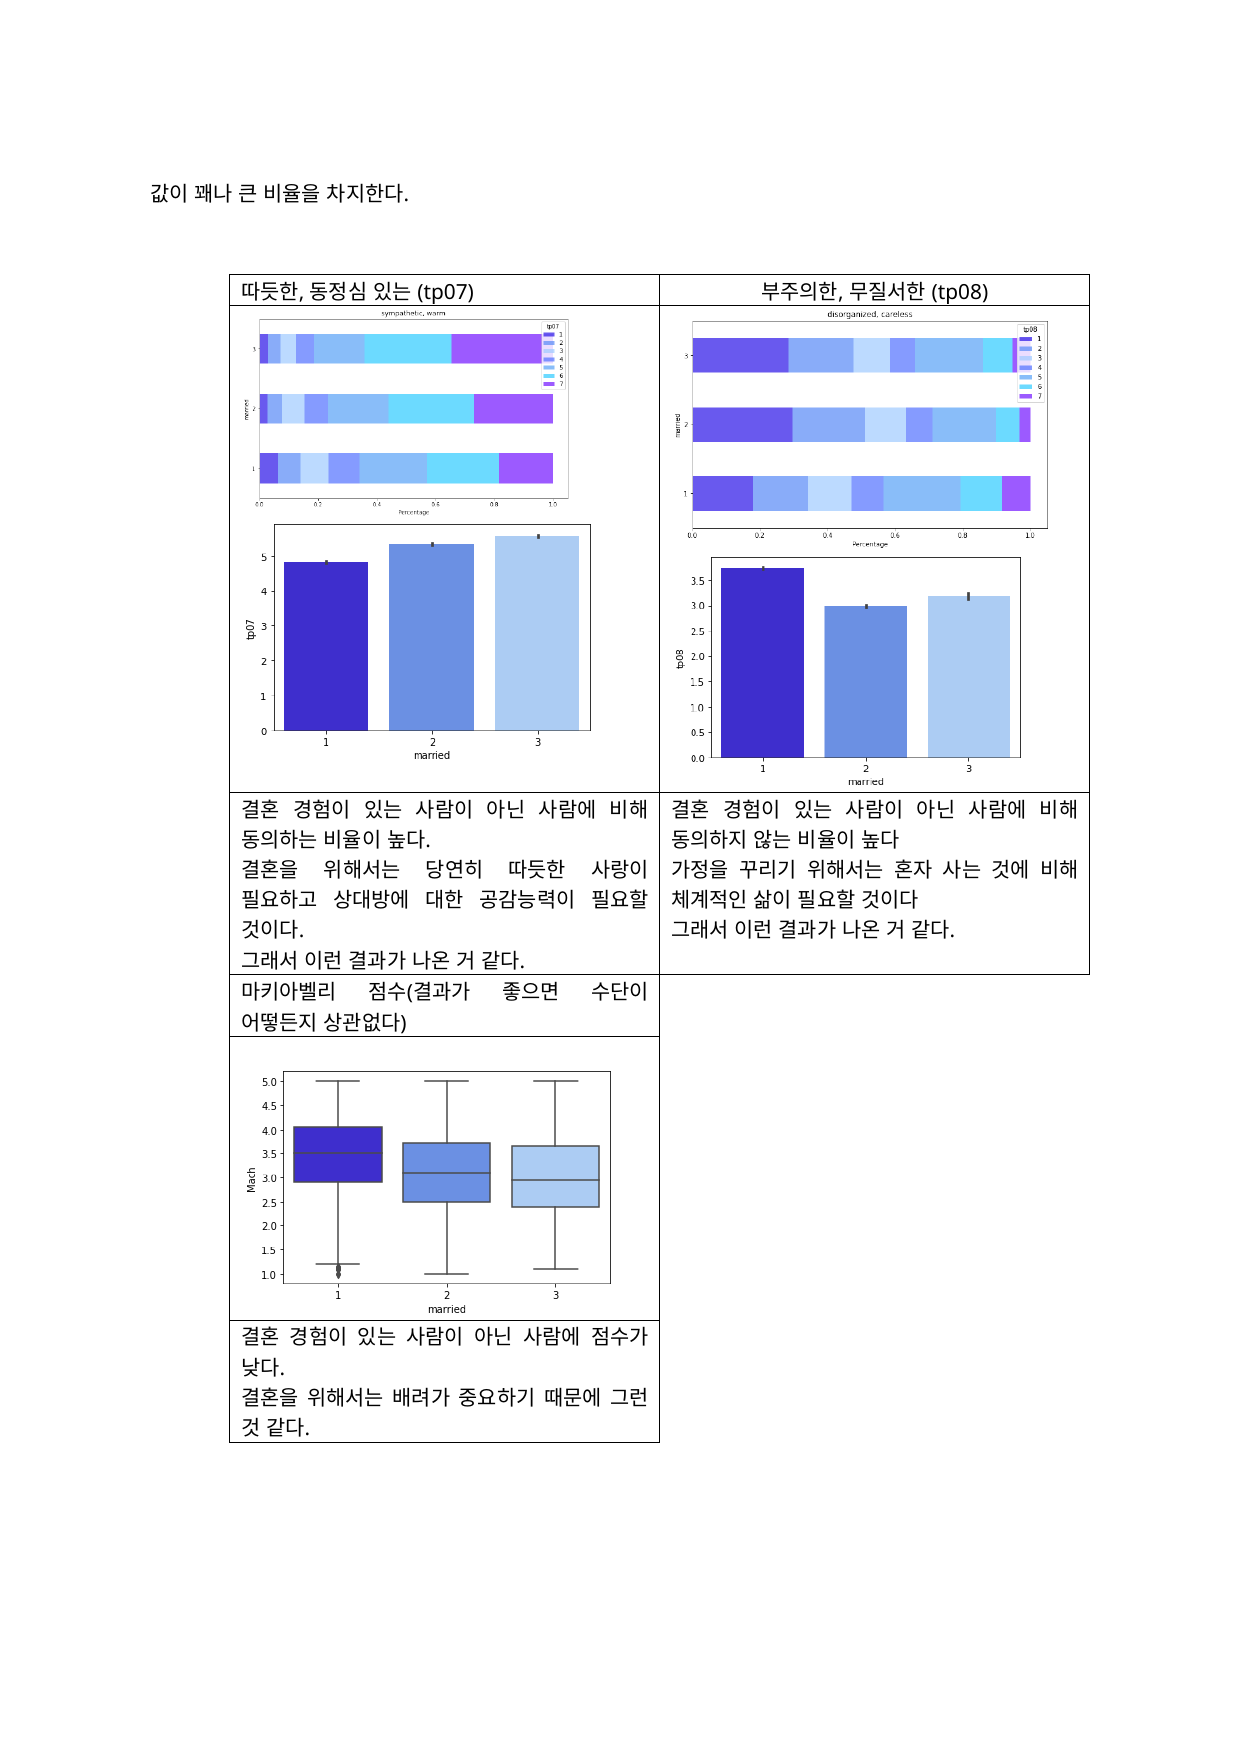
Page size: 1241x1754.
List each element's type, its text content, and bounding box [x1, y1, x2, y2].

table_cell [230, 306, 659, 792]
table_cell 마키아벨리 점수(결과가 좋으면 수단이 어떻든지 상관없다) [230, 975, 659, 1036]
table_cell [660, 306, 671, 792]
table_cell 결혼 경험이 있는 사람이 아닌 사람에 비해 동의하는 비율이 높다. 결혼을 위해서는 당연히 따듯한 사랑이 필요하고 상대방에 대한 공감능력이 필요할 것이다. 그래서 이런 결과가 나온 거 같다. [230, 793, 659, 974]
table_header 부주의한, 무질서한 (tp08) [660, 275, 1089, 305]
table_cell [1026, 306, 1089, 792]
table_cell 결혼 경험이 있는 사람이 아닌 사람에 비해 동의하지 않는 비율이 높다 가정을 꾸리기 위해서는 혼자 사는 것에 비해 체계적인 삶이 필요할 것이다 그래서 이런 결과가 나온 거 같다. [660, 793, 1089, 974]
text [150, 177, 1090, 207]
table_cell 결혼 경험이 있는 사람이 아닌 사람에 점수가 낮다. 결혼을 위해서는 배려가 중요하기 때문에 그런 것 같다. [230, 1321, 659, 1442]
picture [671, 306, 1051, 792]
picture [241, 1065, 616, 1320]
table_cell [230, 1037, 659, 1319]
picture [241, 306, 596, 766]
table_header 따듯한, 동정심 있는 (tp07) [230, 275, 659, 305]
